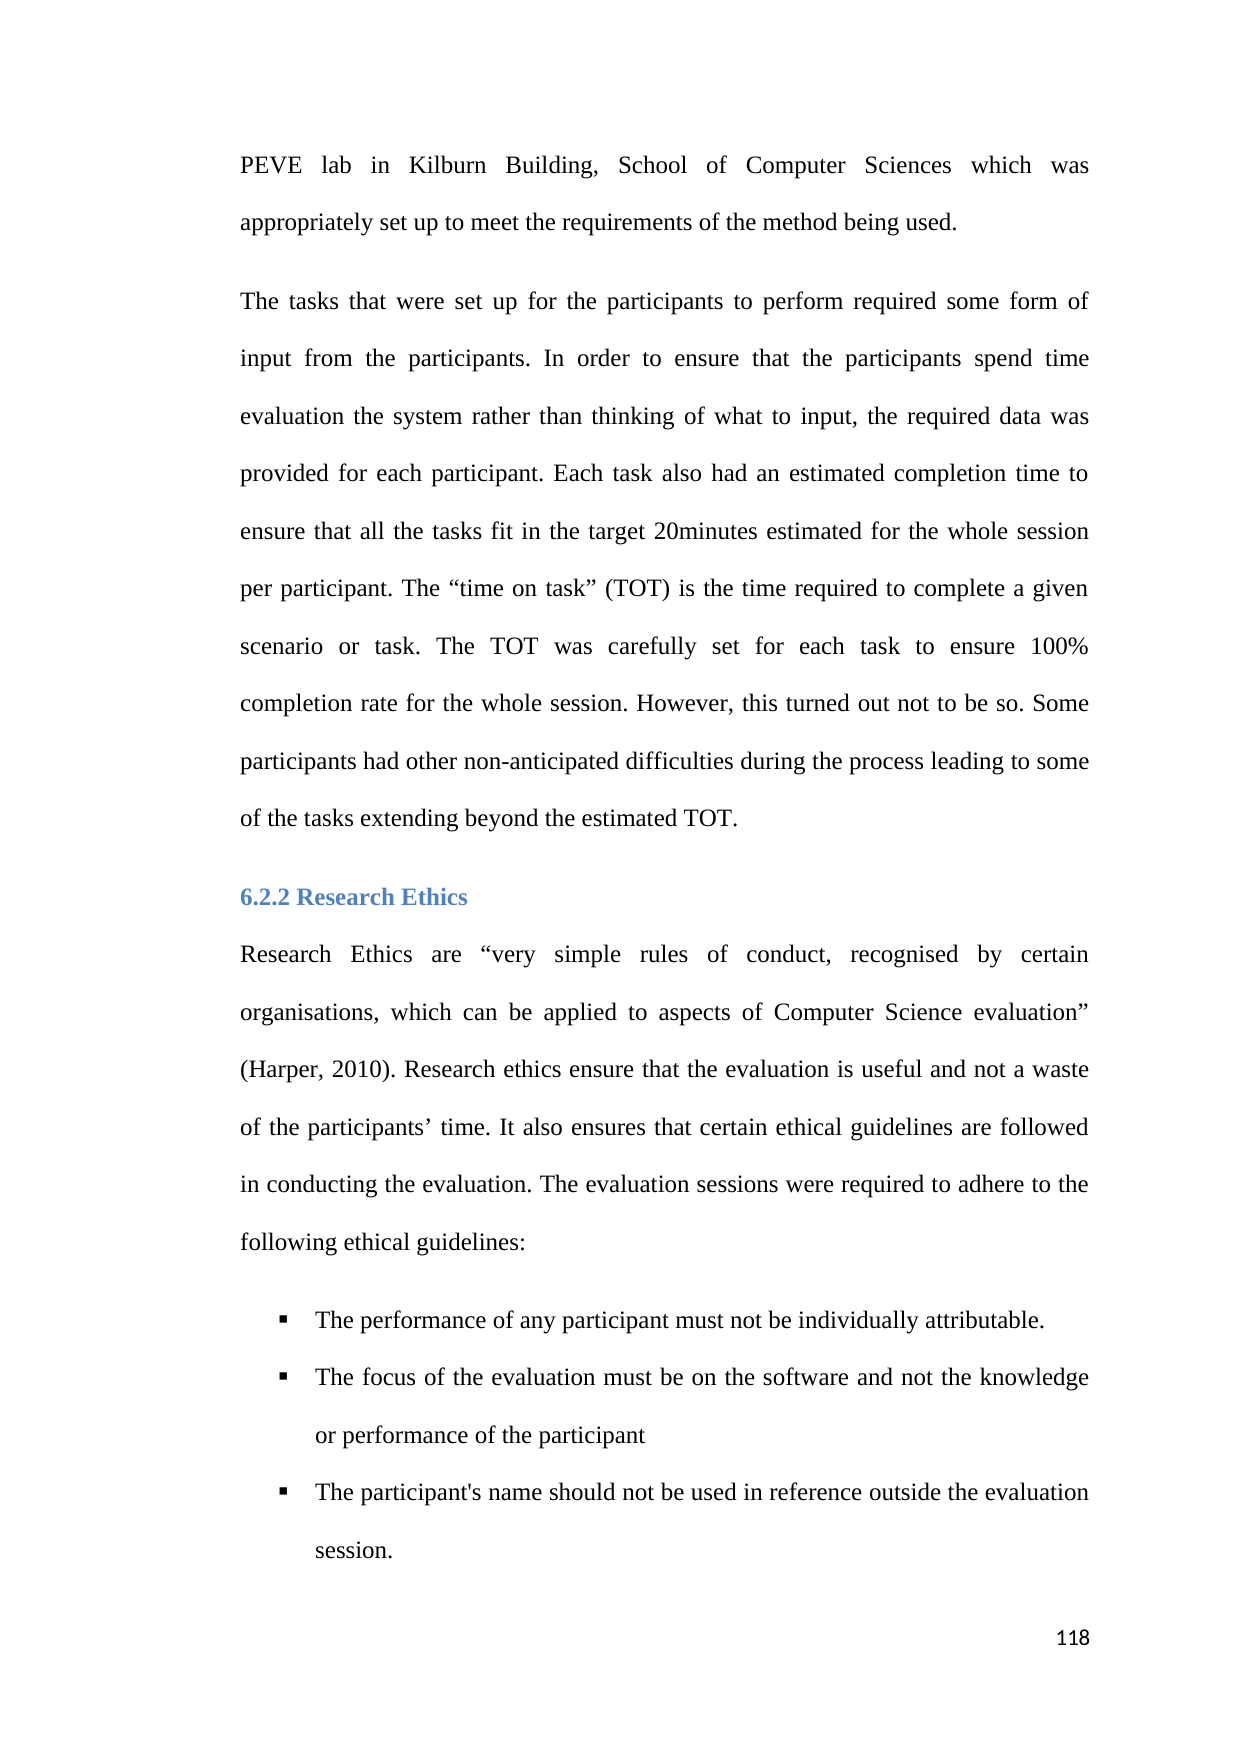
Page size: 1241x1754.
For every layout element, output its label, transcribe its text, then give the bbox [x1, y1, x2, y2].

text Research Ethics are “very simple rules of conduct, recognised by certain organisations, which can be applied to aspects of Computer Science evaluation” (Harper, 2010). Research ethics ensure that the evaluation is useful and not a waste of the participants’ time. It also ensures that certain ethical guidelines are followed in conducting the evaluation. The evaluation sessions were required to adhere to the following ethical guidelines: [240, 939, 1090, 1255]
list The participant's name should not be used in reference outside the evaluation session. [277, 1477, 1090, 1564]
text The tasks that were set up for the participants to perform required some form of input from the participants. In order to ensure that the participants spend time evaluation the system rather than thinking of what to input, the required data was provided for each participant. Each task also had an estimated completion time to ensure that all the tasks fit in the target 20minutes estimated for the whole session per participant. The “time on task” (TOT) is the time required to complete a given scenario or task. The TOT was carefully set for each task to ensure 100% completion rate for the whole session. However, this turned out not to be so. Some participants had other non-anticipated difficulties during the process leading to some of the tasks extending beyond the estimated TOT. [240, 286, 1090, 832]
subtitle 6.2.2 Research Ethics [240, 882, 1090, 910]
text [240, 150, 1090, 236]
list The performance of any participant must not be individually attributable. [277, 1305, 1090, 1334]
list The focus of the evaluation must be on the software and not the knowledge or performance of the participant [277, 1362, 1090, 1449]
